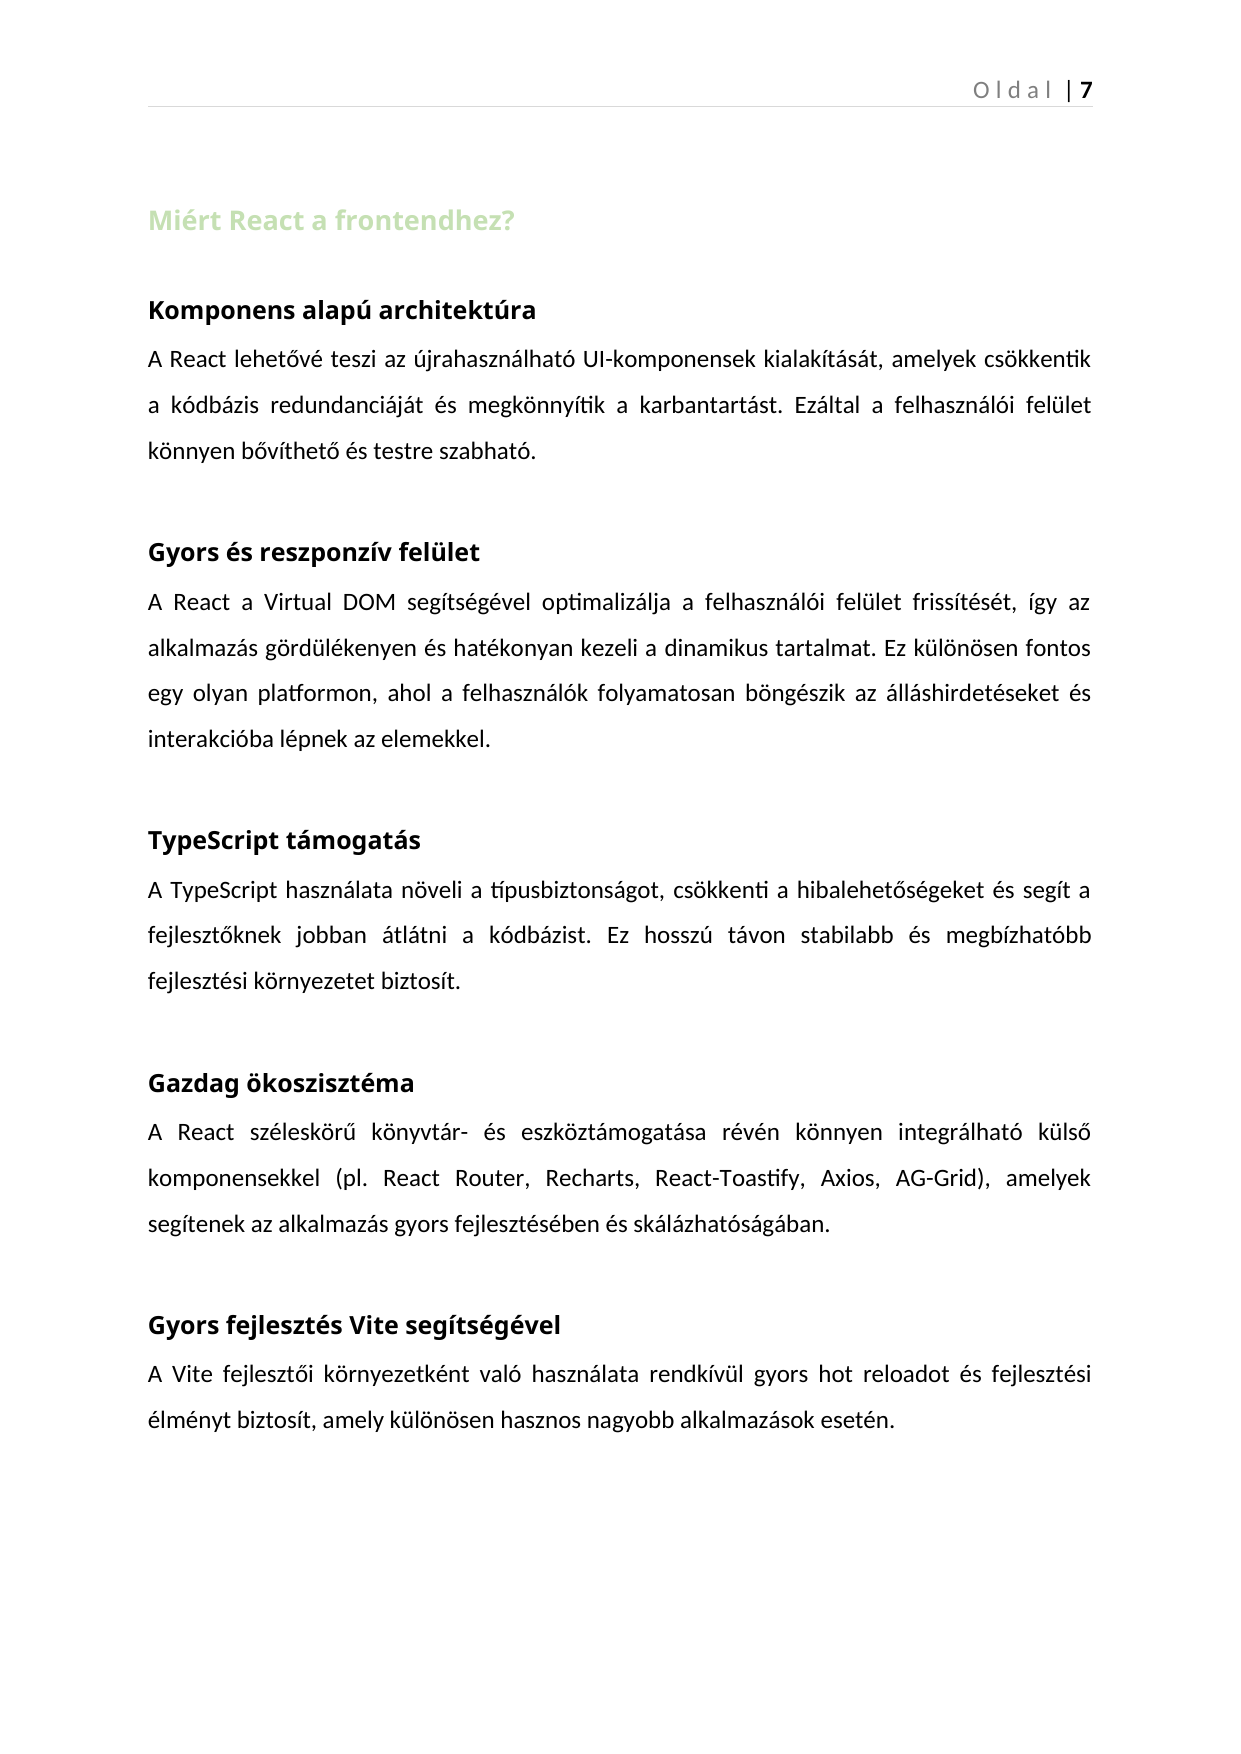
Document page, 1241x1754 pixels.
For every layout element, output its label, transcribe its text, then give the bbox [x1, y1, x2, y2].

text A React lehetővé teszi az újrahasználható UI-komponensek kialakítását, amelyek csökkentik a kódbázis redundanciáját és megkönnyítik a karbantartást. Ezáltal a felhasználói felület könnyen bővíthető és testre szabható. [148, 344, 1093, 466]
text A React a Virtual DOM segítségével optimalizálja a felhasználói felület frissítését, így az alkalmazás gördülékenyen és hatékonyan kezeli a dinamikus tartalmat. Ez különösen fontos egy olyan platformon, ahol a felhasználók folyamatosan böngészik az álláshirdetéseket és interakcióba lépnek az elemekkel. [148, 586, 1093, 754]
text A React széleskörű könyvtár- és eszköztámogatása révén könnyen integrálható külső komponensekkel (pl. React Router, Recharts, React-Toastify, Axios, AG-Grid), amelyek segítenek az alkalmazás gyors fejlesztésében és skálázhatóságában. [148, 1116, 1093, 1238]
subtitle Komponens alapú architektúra [148, 293, 1093, 327]
text A TypeScript használata növeli a típusbiztonságot, csökkenti a hibalehetőségeket és segít a fejlesztőknek jobban átlátni a kódbázist. Ez hosszú távon stabilabb és megbízhatóbb fejlesztési környezetet biztosít. [148, 874, 1093, 996]
subtitle Gyors és reszponzív felület [148, 535, 1093, 569]
subtitle Gyors fejlesztés Vite segítségével [148, 1307, 1093, 1342]
text A Vite fejlesztői környezetként való használata rendkívül gyors hot reloadot és fejlesztési élményt biztosít, amely különösen hasznos nagyobb alkalmazások esetén. [148, 1358, 1093, 1435]
subtitle TypeScript támogatás [148, 823, 1093, 857]
subtitle Gazdag ökoszisztéma [148, 1065, 1093, 1099]
subtitle Miért React a frontendhez? [148, 202, 1093, 238]
